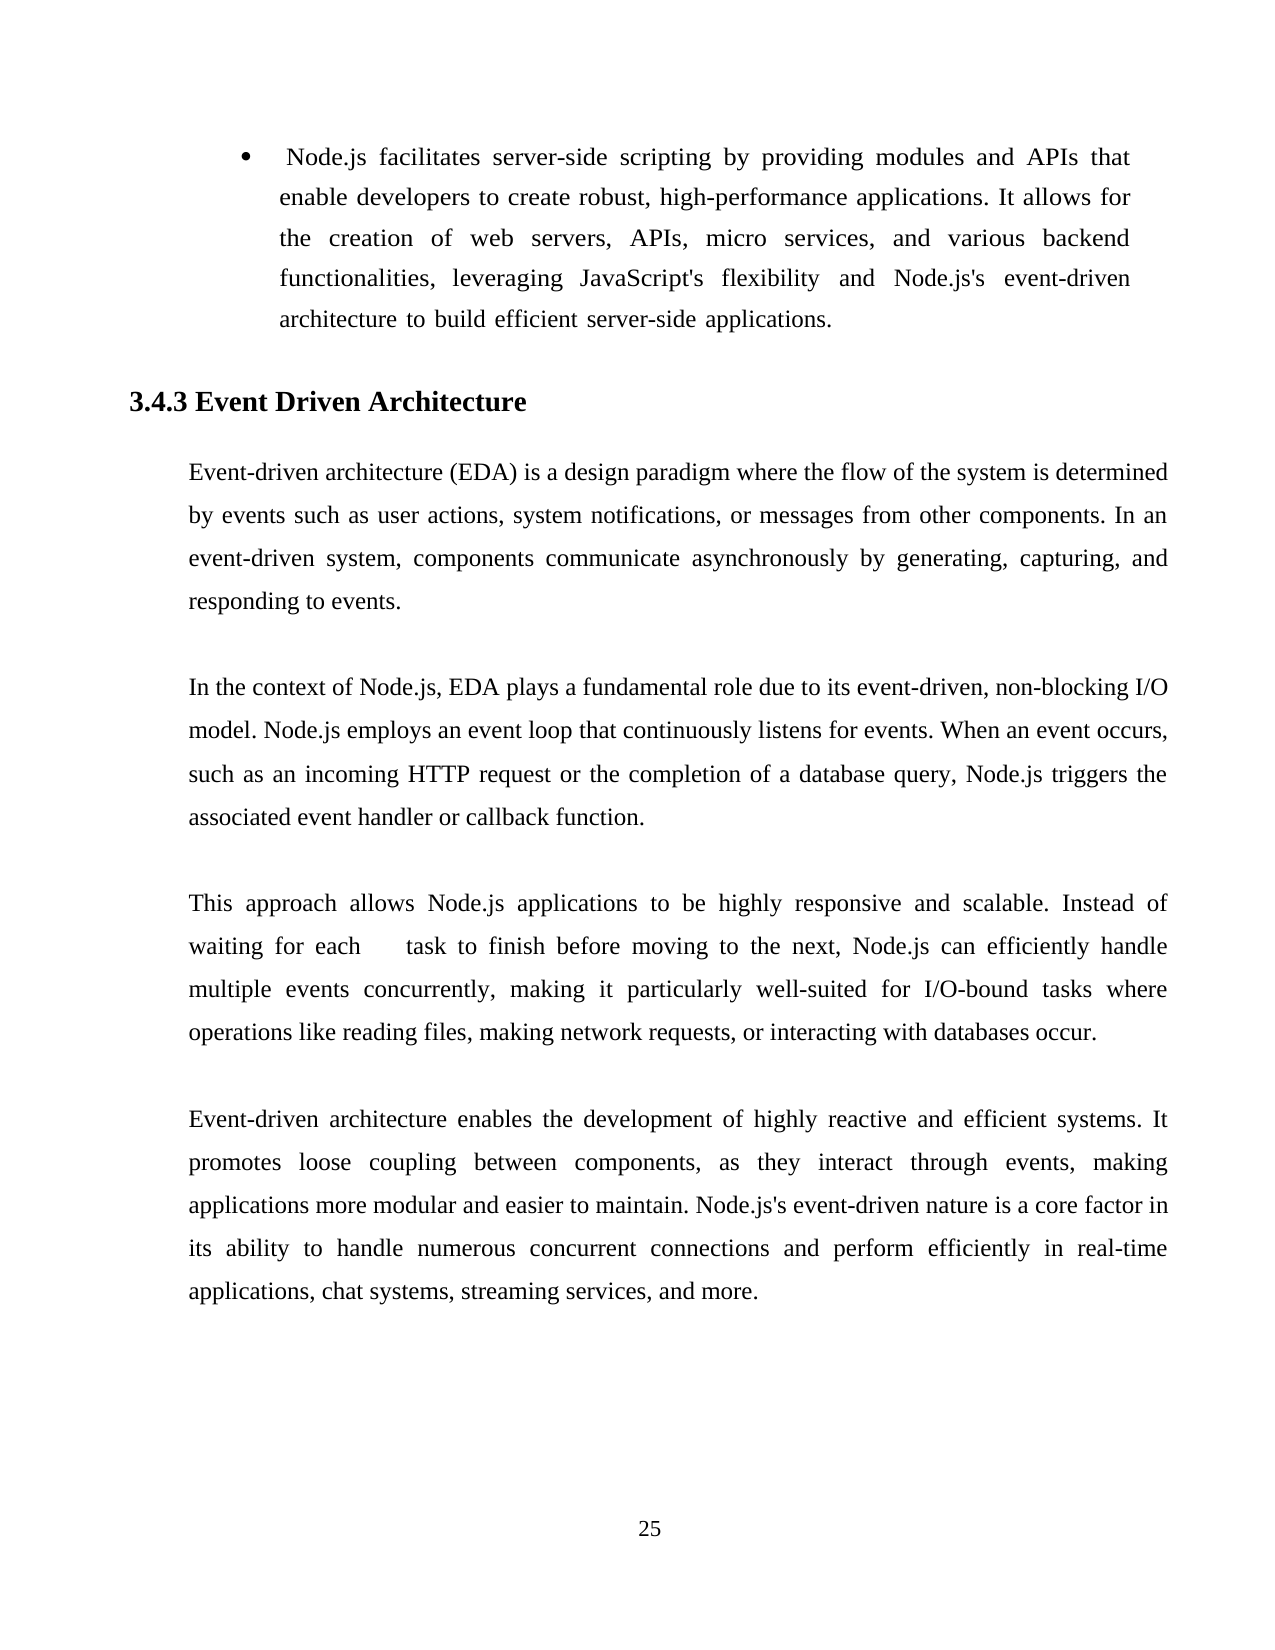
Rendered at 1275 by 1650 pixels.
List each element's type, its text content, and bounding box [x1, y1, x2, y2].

list Node.js facilitates server-side scripting by providing modules and APIs that enable developers to create robust, high-performance applications. It allows for the creation of web servers, APIs, micro services, and various backend functionalities, leveraging JavaScript's flexibility and Node.js's event-driven architecture to build efficient server-side applications. [242, 142, 1130, 333]
subtitle 3.4.3 Event Driven Architecture [129, 384, 1169, 417]
text In the context of Node.js, EDA plays a fundamental role due to its event-driven, non-blocking I/O model. Node.js employs an event loop that continuously listens for events. When an event occurs, such as an incoming HTTP request or the completion of a database query, Node.js triggers the associated event handler or callback function. [188, 672, 1169, 831]
text Event-driven architecture enables the development of highly reactive and efficient systems. It promotes loose coupling between components, as they interact through events, making applications more modular and easier to maintain. Node.js's event-driven nature is a core factor in its ability to handle numerous concurrent connections and perform efficiently in real-time applications, chat systems, streaming services, and more. [188, 1104, 1169, 1305]
text Event-driven architecture (EDA) is a design paradigm where the flow of the system is determined by events such as user actions, system notifications, or messages from other components. In an event-driven system, components communicate asynchronously by generating, capturing, and responding to events. [188, 457, 1169, 615]
text This approach allows Node.js applications to be highly responsive and scalable. Instead of waiting for each task to finish before moving to the next, Node.js can efficiently handle multiple events concurrently, making it particularly well-suited for I/O-bound tasks where operations like reading files, making network requests, or interacting with databases occur. [188, 888, 1169, 1046]
